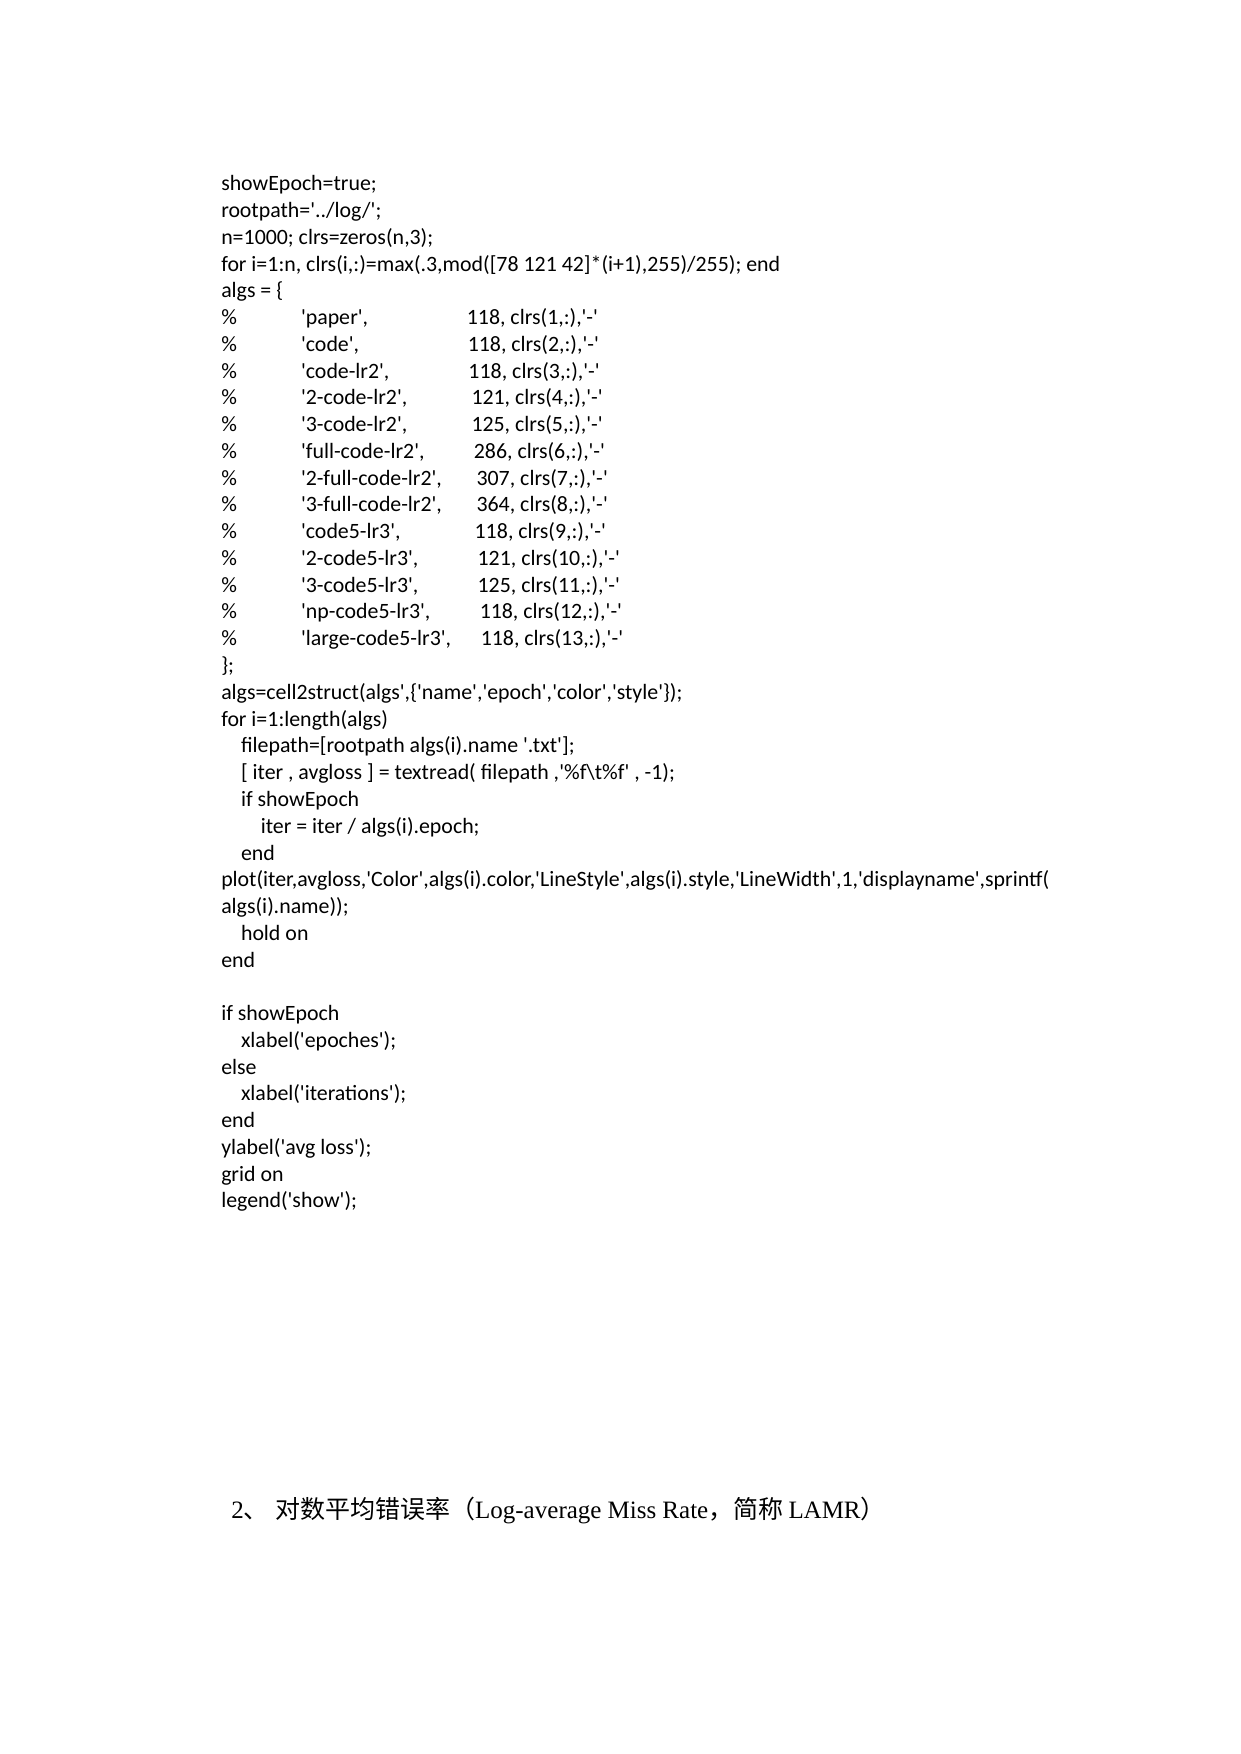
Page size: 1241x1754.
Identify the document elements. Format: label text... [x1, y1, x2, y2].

list 对数平均错误率（Log-average Miss Rate，简称LAMR） [231, 1475, 1053, 1540]
